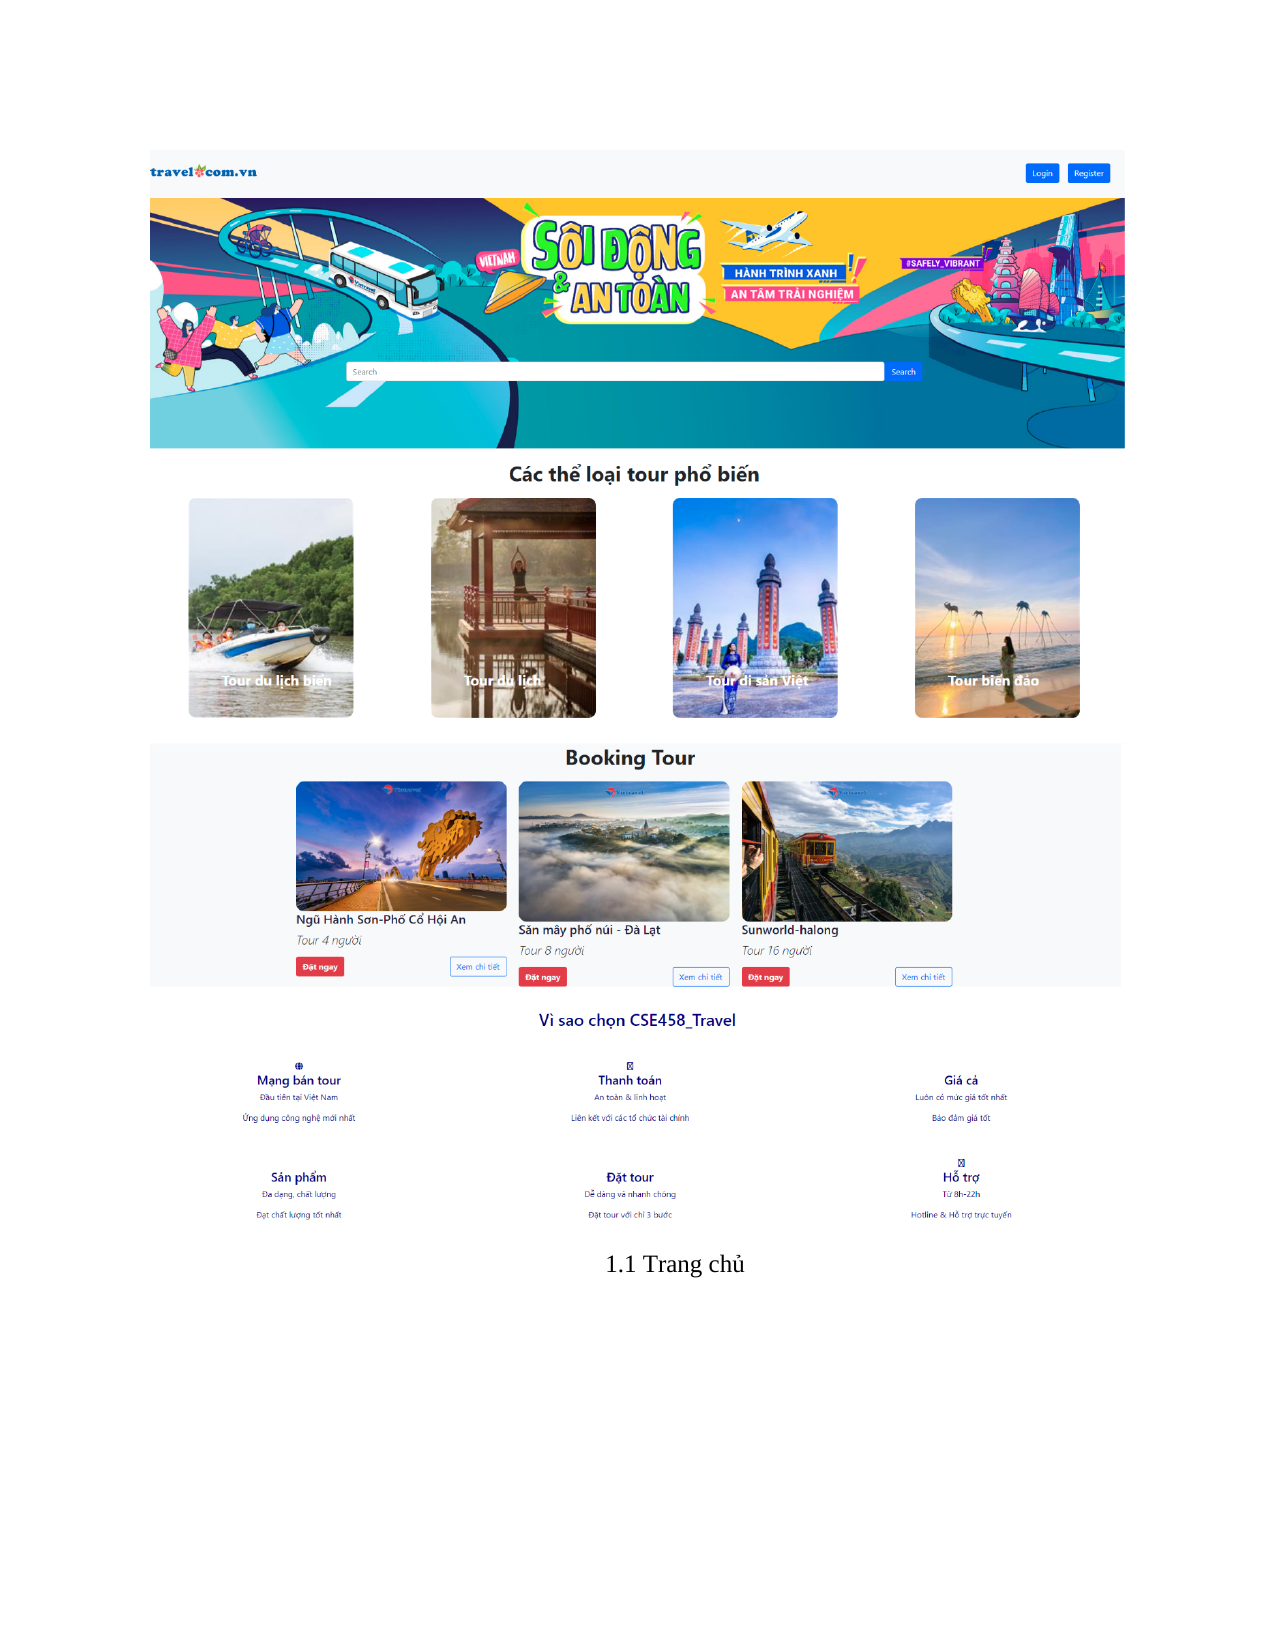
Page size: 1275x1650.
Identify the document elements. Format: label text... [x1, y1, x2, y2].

picture [953, 348, 960, 355]
list 1.1 Trang chủ [225, 1249, 1125, 1278]
picture [150, 150, 1125, 1224]
